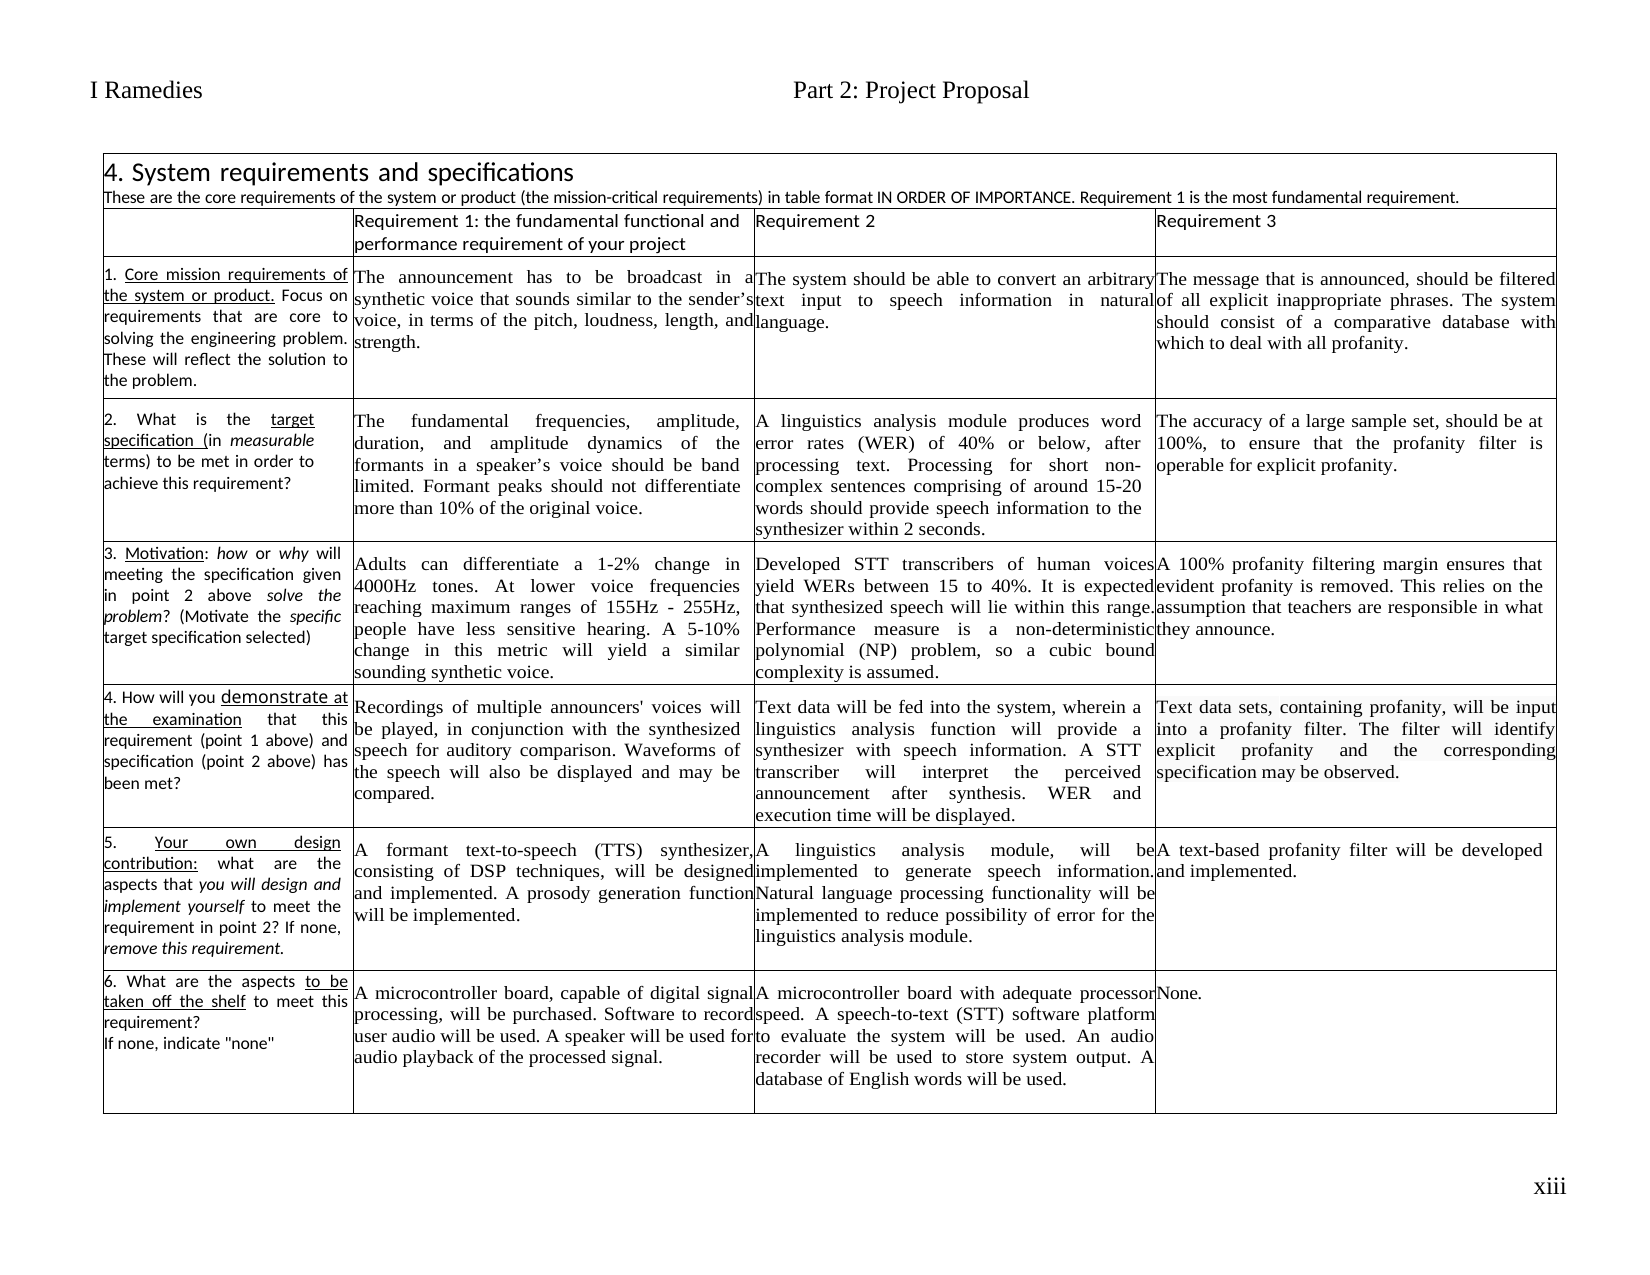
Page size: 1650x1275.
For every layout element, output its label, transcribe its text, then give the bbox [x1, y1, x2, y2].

table_cell 6. What are the aspects to be taken off the shelf to meet this requirement? If none, indicate "none" [104, 971, 353, 1112]
table_cell Requirement 2 [755, 209, 1155, 256]
table_cell Requirement 1: the fundamental functional and performance requirement of your project [354, 209, 754, 256]
table_cell 3. Motivation: how or why will meeting the specification given in point 2 above solve the problem? (Motivate the specific target specification selected) [104, 542, 353, 684]
table_cell Recordings of multiple announcers' voices will be played, in conjunction with the synthesized speech for auditory comparison. Waveforms of the speech will also be displayed and may be compared. [354, 685, 754, 827]
table_cell 4. How will you demonstrate at the examination that this requirement (point 1 above) and specification (point 2 above) has been met? [104, 685, 353, 827]
table_cell Text data sets, containing profanity, will be input into a profanity filter. The filter will identify explicit profanity and the corresponding specification may be observed. [1156, 685, 1556, 718]
table_cell A microcontroller board with adequate processor speed. A speech-to-text (STT) software platform to evaluate the system will be used. An audio recorder will be used to store system output. A database of English words will be used. [755, 971, 1155, 1112]
table_cell The message that is announced, should be filtered of all explicit inappropriate phrases. The system should consist of a comparative database with which to deal with all profanity. [1156, 257, 1556, 398]
table_cell Text data sets, containing profanity, will be input into a profanity filter. The filter will identify explicit profanity and the corresponding specification may be observed. [1156, 761, 1556, 827]
table_cell Requirement 3 [1156, 209, 1556, 256]
table_cell None. [1156, 971, 1556, 1112]
table_cell Developed STT transcribers of human voices yield WERs between 15 to 40%. It is expected that synthesized speech will lie within this range. Performance measure is a non-deterministic polynomial (NP) problem, so a cubic bound complexity is assumed. [755, 542, 1155, 684]
table_cell [104, 209, 353, 256]
table_cell A text-based profanity filter will be developed and implemented. [1156, 828, 1556, 969]
table_cell A formant text-to-speech (TTS) synthesizer, consisting of DSP techniques, will be designed and implemented. A prosody generation function will be implemented. [354, 828, 754, 969]
table_cell The system should be able to convert an arbitrary text input to speech information in natural language. [755, 257, 1155, 398]
table_cell Adults can differentiate a 1-2% change in 4000Hz tones. At lower voice frequencies reaching maximum ranges of 155Hz - 255Hz, people have less sensitive hearing. A 5-10% change in this metric will yield a similar sounding synthetic voice. [354, 542, 754, 684]
table_cell A microcontroller board, capable of digital signal processing, will be purchased. Software to record user audio will be used. A speaker will be used for audio playback of the processed signal. [354, 971, 754, 1112]
table_cell A linguistics analysis module produces word error rates (WER) of 40% or below, after processing text. Processing for short non- complex sentences comprising of around 15-20 words should provide speech information to the synthesizer within 2 seconds. [755, 399, 1155, 541]
table_cell 5. Your own design contribution: what are the aspects that you will design and implement yourself to meet the requirement in point 2? If none, remove this requirement. [104, 828, 353, 969]
table_header 4. System requirements and specifications These are the core requirements of the system or product (the mission-critical requirements) in table format IN ORDER OF IMPORTANCE. Requirement 1 is the most fundamental requirement. [104, 154, 1556, 208]
table_cell The fundamental frequencies, amplitude, duration, and amplitude dynamics of the formants in a speaker’s voice should be band limited. Formant peaks should not differentiate more than 10% of the original voice. [354, 399, 754, 541]
table_cell A linguistics analysis module, will be implemented to generate speech information. Natural language processing functionality will be implemented to reduce possibility of error for the linguistics analysis module. [755, 828, 1155, 969]
table_cell A 100% profanity filtering margin ensures that evident profanity is removed. This relies on the assumption that teachers are responsible in what they announce. [1156, 542, 1556, 684]
table_cell The announcement has to be broadcast in a synthetic voice that sounds similar to the sender’s voice, in terms of the pitch, loudness, length, and strength. [354, 257, 754, 398]
table_cell The accuracy of a large sample set, should be at 100%, to ensure that the profanity filter is operable for explicit profanity. [1156, 399, 1556, 541]
table_cell Text data will be fed into the system, wherein a linguistics analysis function will provide a synthesizer with speech information. A STT transcriber will interpret the perceived announcement after synthesis. WER and execution time will be displayed. [755, 685, 1155, 827]
table_cell 1. Core mission requirements of the system or product. Focus on requirements that are core to solving the engineering problem. These will reflect the solution to the problem. [104, 257, 353, 398]
table_cell 2. What is the target specification (in measurable terms) to be met in order to achieve this requirement? [104, 399, 353, 541]
